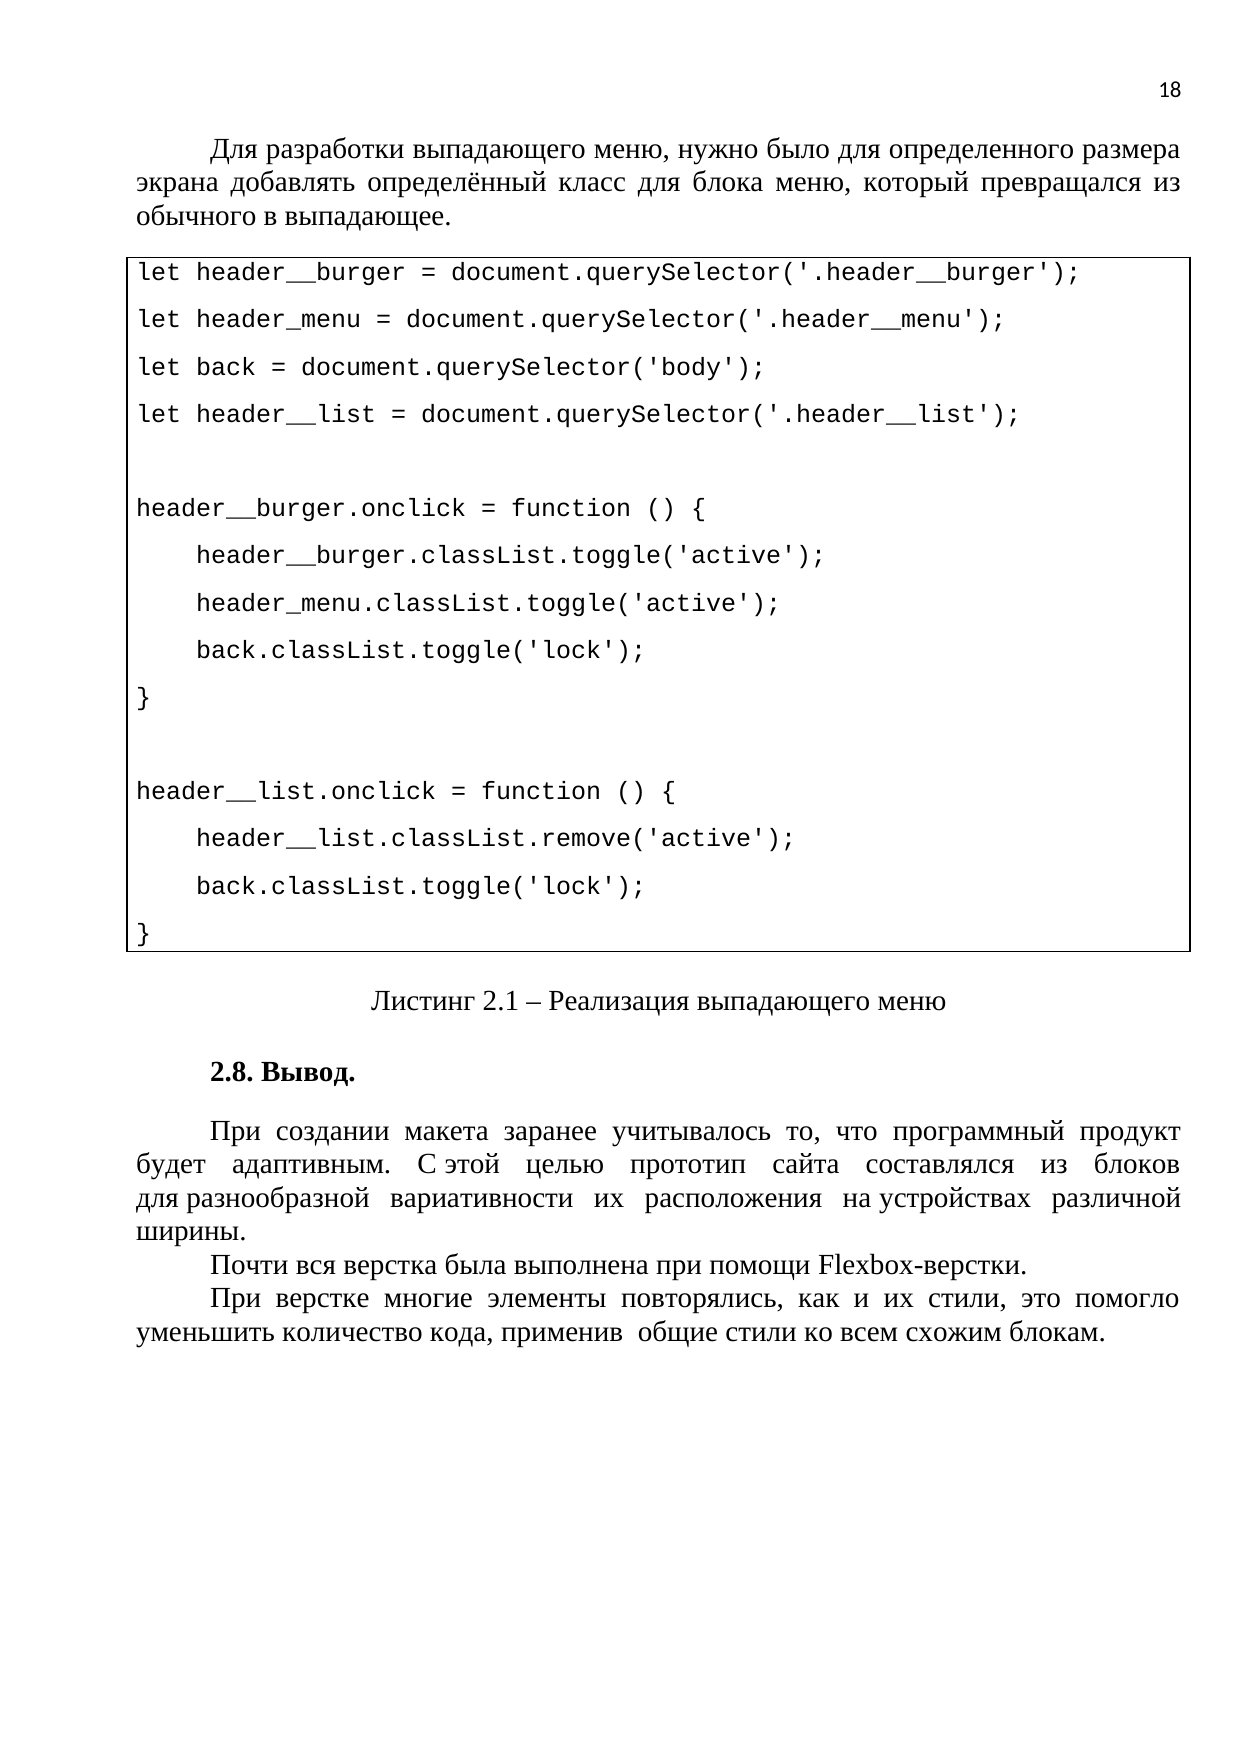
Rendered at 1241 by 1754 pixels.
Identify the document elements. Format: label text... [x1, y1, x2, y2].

text header__burger.classList.toggle('active'); [128, 540, 1189, 571]
text При верстке многие элементы повторялись, как и их стили, это помогло уменьшить количество кода, применив общие стили ко всем схожим блокам. [136, 1281, 1181, 1348]
text Для разработки выпадающего меню, нужно было для определенного размера экрана добавлять определённый класс для блока меню, который превращался из обычного в выпадающее. [136, 131, 1181, 232]
text Почти вся верстка была выполнена при помощи Flexbox-верстки. [136, 1247, 1181, 1281]
text let header_menu = document.querySelector('.header__menu'); [128, 304, 1189, 335]
text let back = document.querySelector('body'); [128, 351, 1189, 382]
text } [128, 681, 1189, 713]
text Листинг 2.1 – Реализация выпадающего меню [136, 983, 1181, 1017]
text header_menu.classList.toggle('active'); [128, 587, 1189, 618]
text header__list.classList.remove('active'); [128, 823, 1189, 854]
text back.classList.toggle('lock'); [128, 634, 1189, 666]
text let header__burger = document.querySelector('.header__burger'); [128, 258, 1189, 288]
text header__list.onclick = function () { [128, 776, 1189, 807]
text back.classList.toggle('lock'); [128, 870, 1189, 902]
text При создании макета заранее учитывалось то, что программный продукт будет адаптивным. С этой целью прототип сайта составлялся из блоков для разнообразной вариативности их расположения на устройствах различной ширины. [136, 1113, 1181, 1247]
text 2.8. Вывод. [136, 1054, 1181, 1088]
text header__burger.onclick = function () { [128, 493, 1189, 524]
text } [128, 917, 1189, 951]
text let header__list = document.querySelector('.header__list'); [128, 398, 1189, 430]
